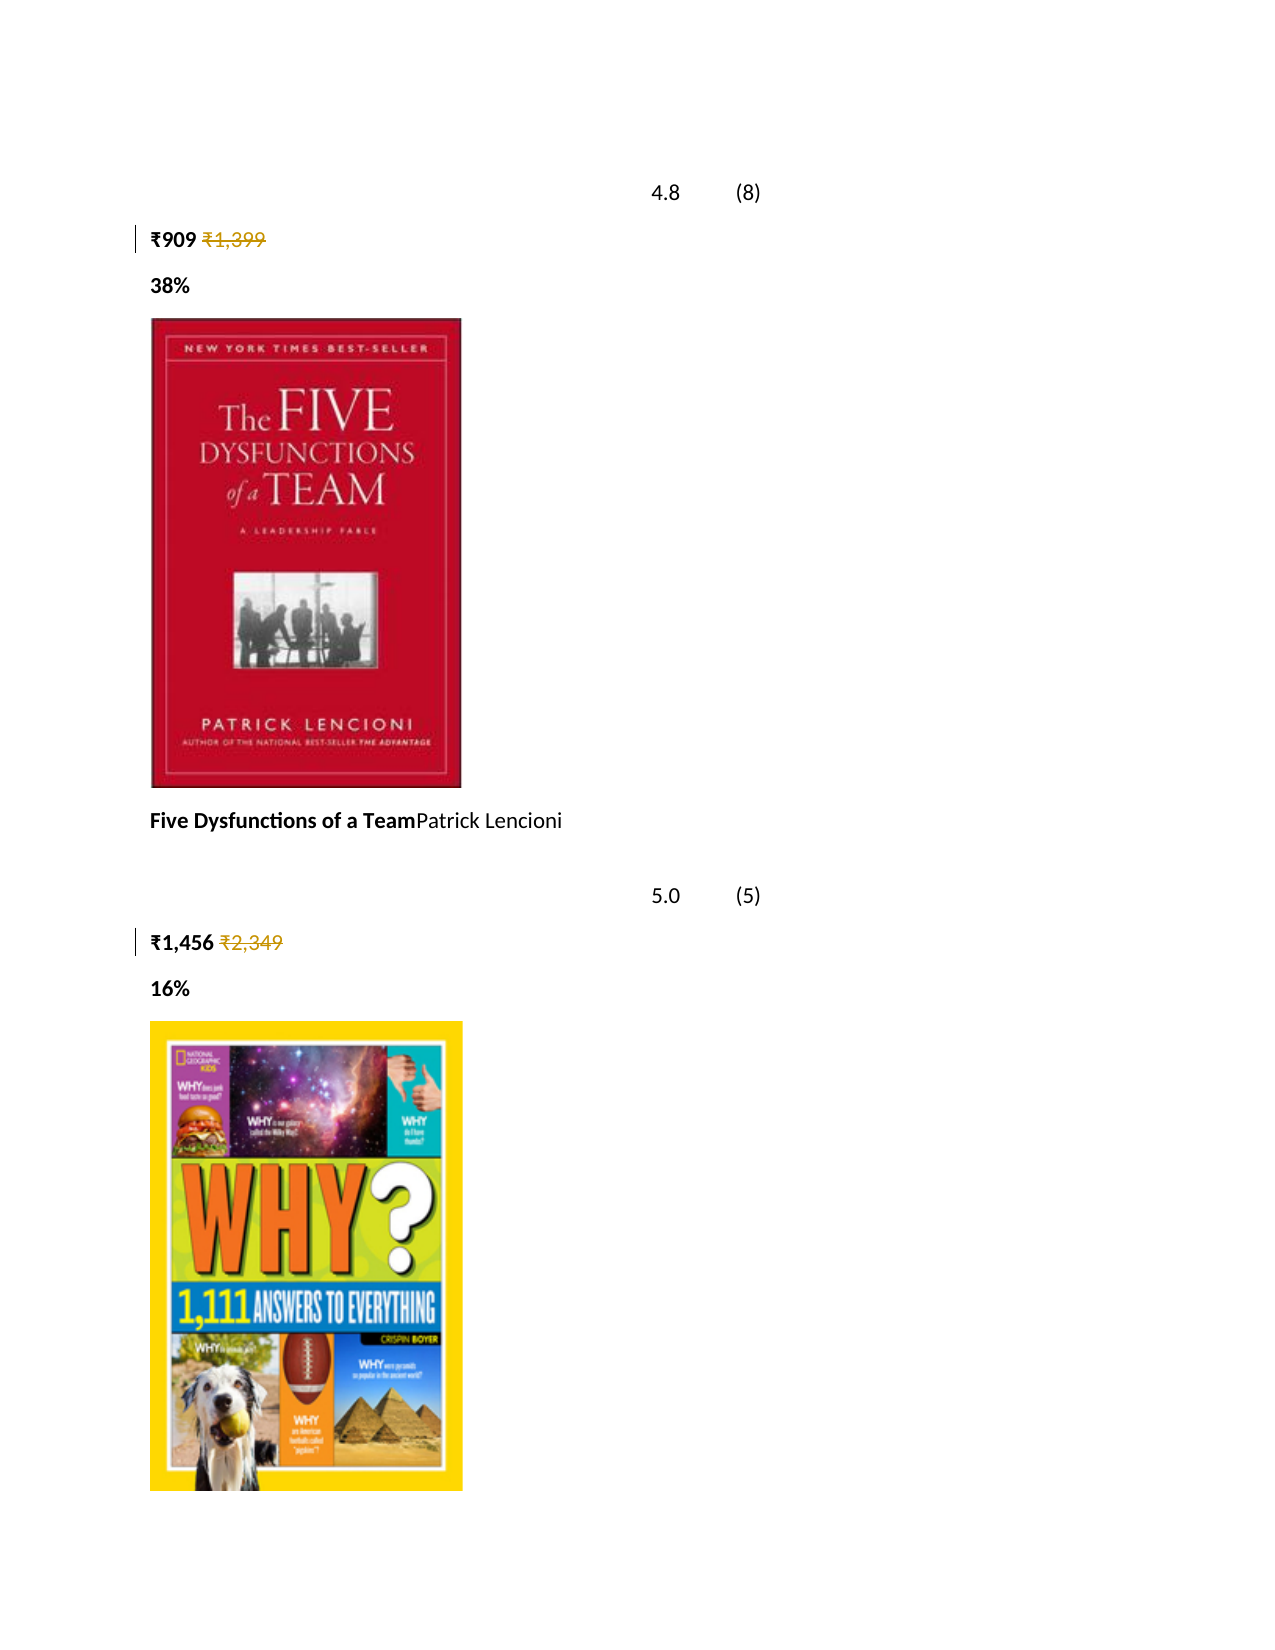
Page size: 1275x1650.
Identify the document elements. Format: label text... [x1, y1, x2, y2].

text 38% [150, 272, 1125, 299]
text 16% [150, 974, 1125, 1002]
text ₹1,456 [150, 928, 1125, 956]
picture [150, 318, 463, 788]
text 5.0 (5) [150, 853, 1125, 909]
text Five Dysfunctions of a TeamPatrick Lencioni [150, 806, 1125, 834]
text ₹909 [150, 225, 1125, 253]
text 4.8 (8) [150, 150, 1125, 206]
picture [150, 1021, 463, 1491]
